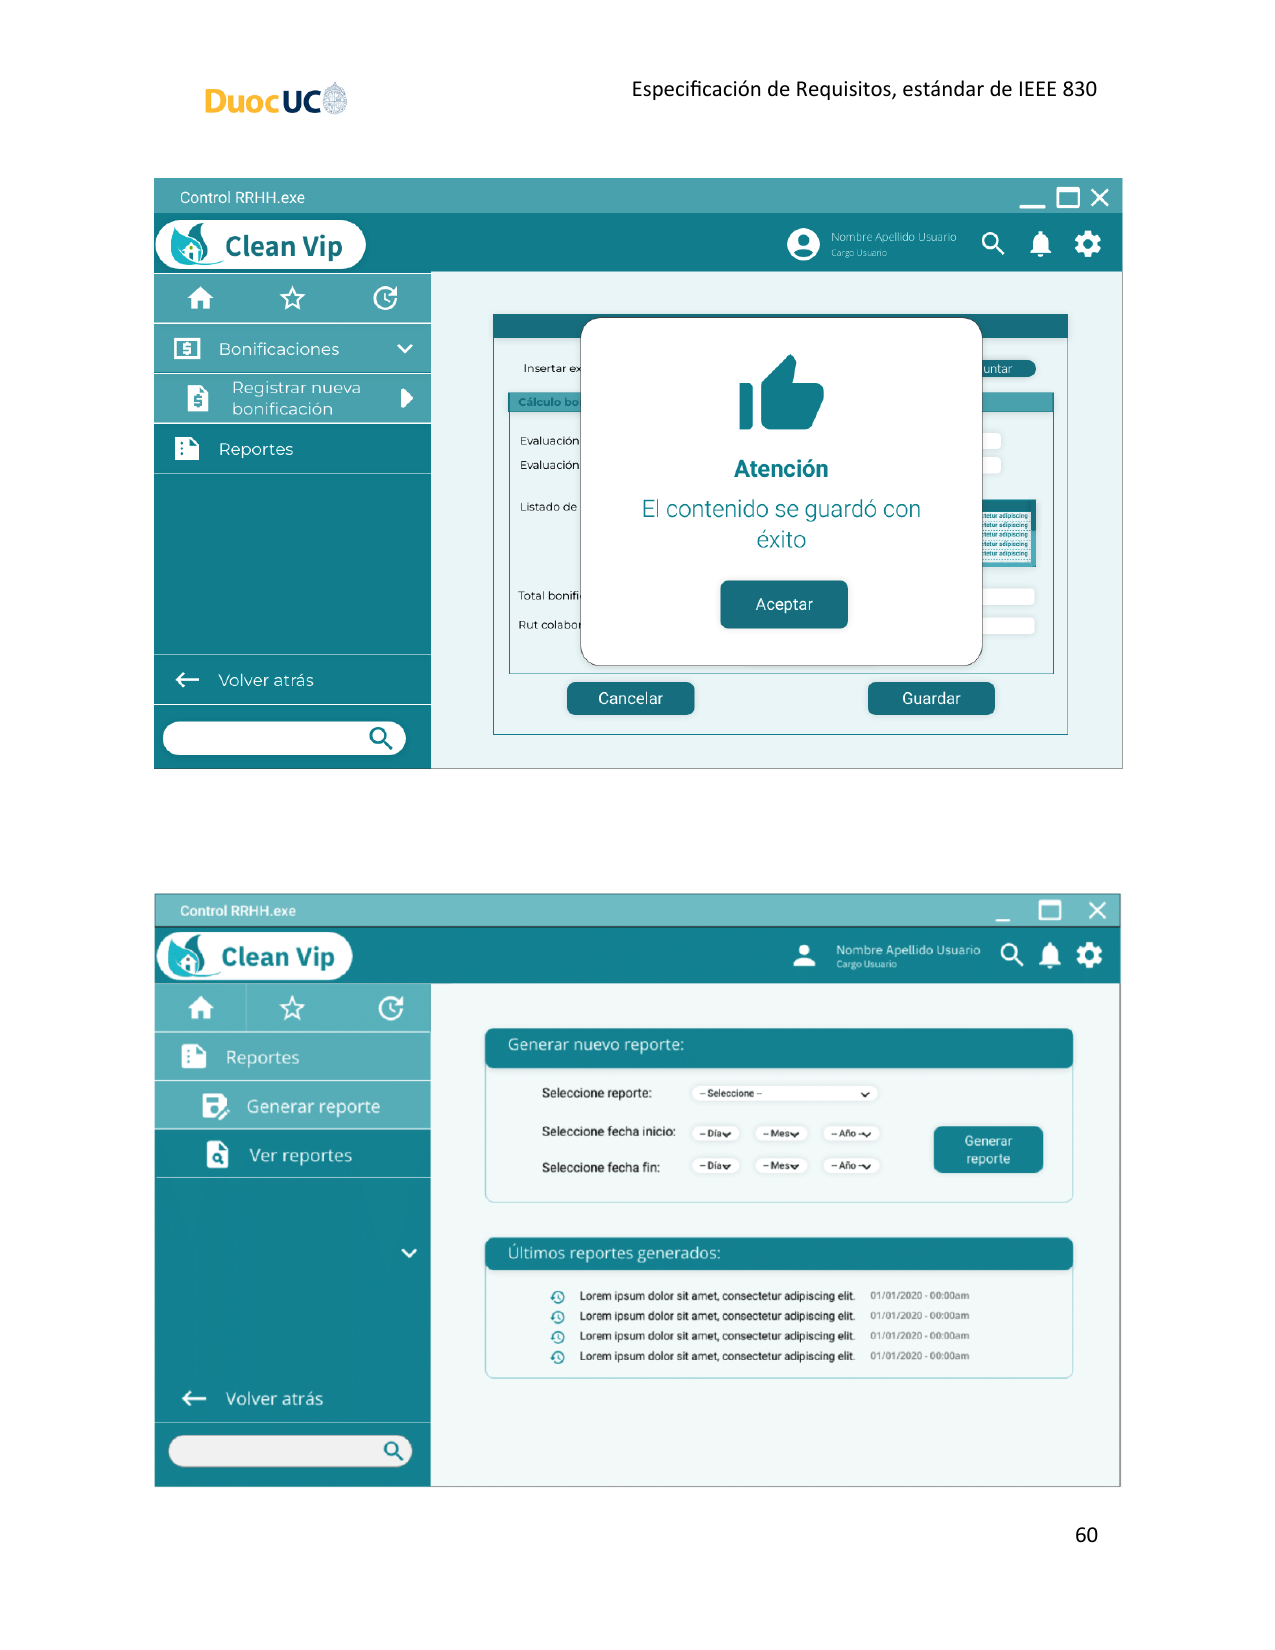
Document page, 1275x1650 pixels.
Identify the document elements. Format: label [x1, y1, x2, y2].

picture [149, 887, 1124, 1495]
picture [150, 174, 1125, 775]
picture [198, 78, 352, 117]
table_cell [48, 164, 1227, 1502]
